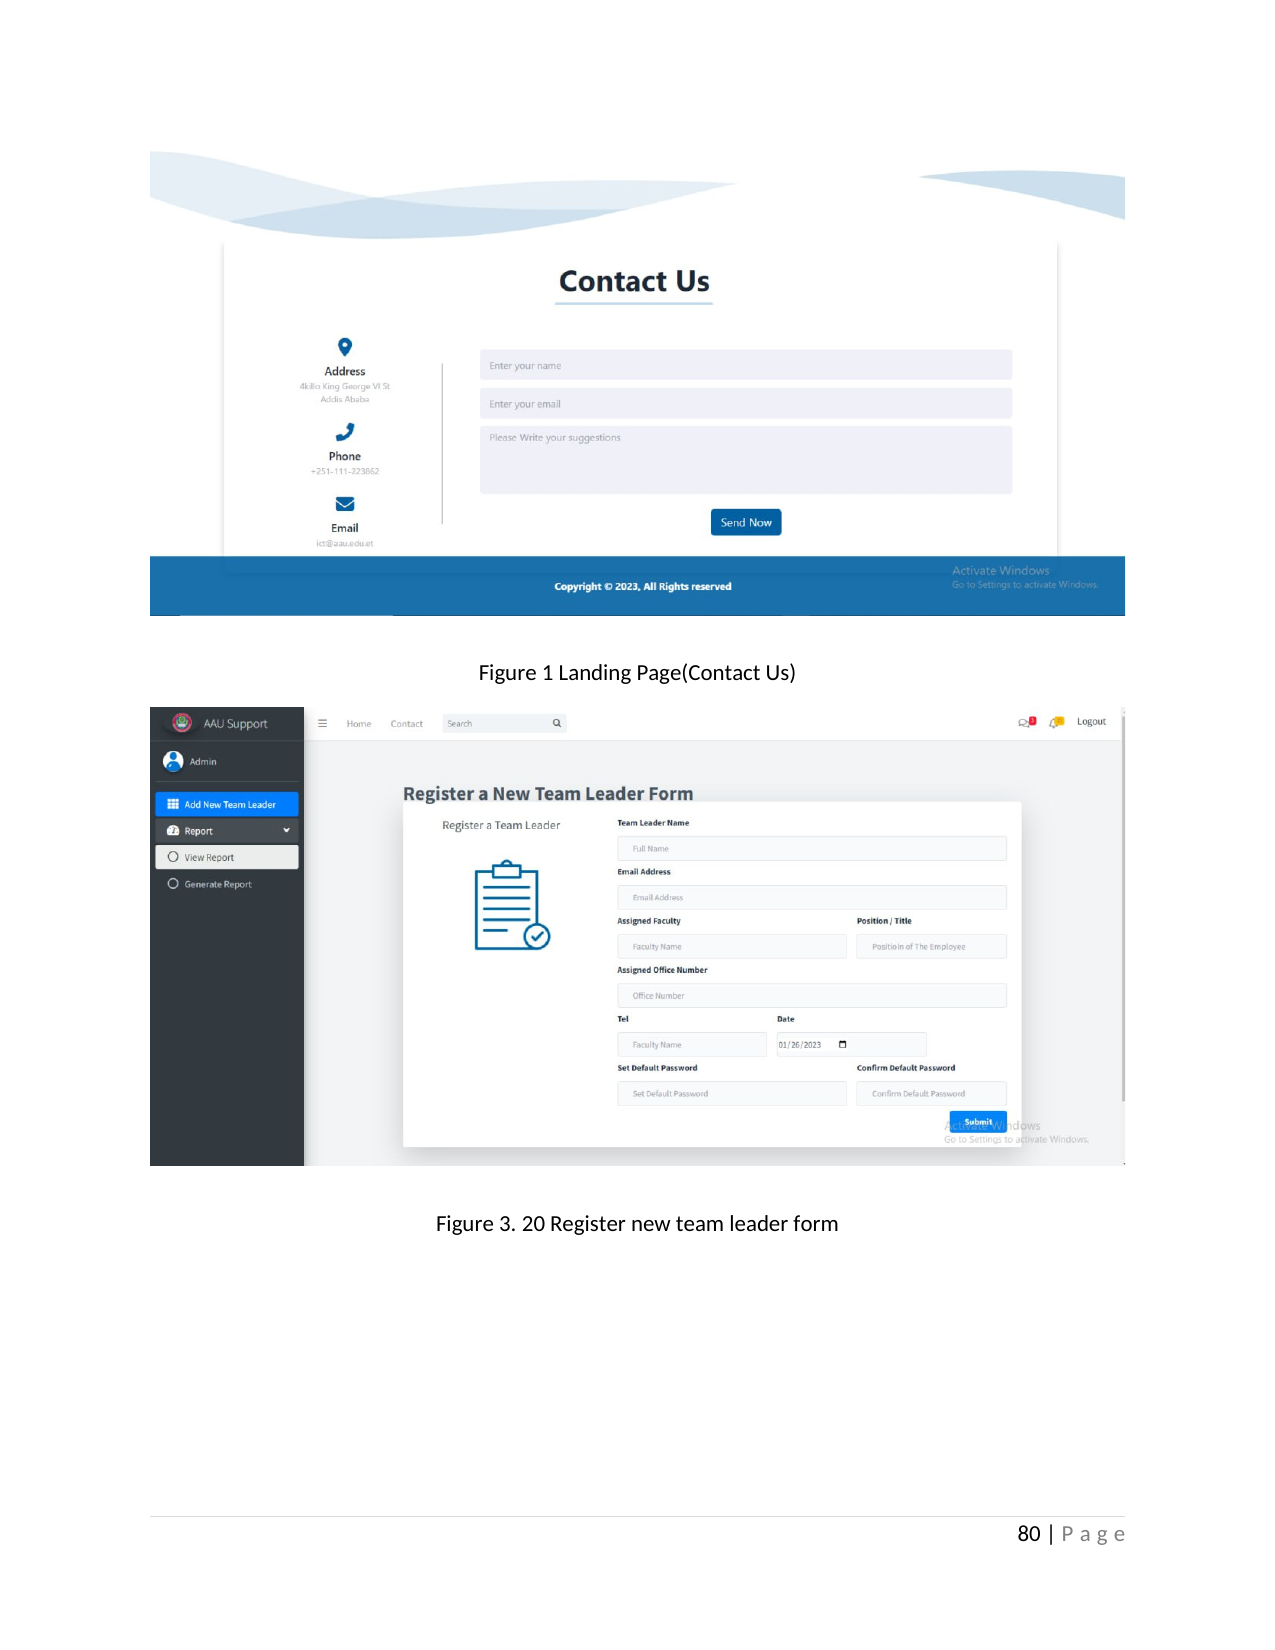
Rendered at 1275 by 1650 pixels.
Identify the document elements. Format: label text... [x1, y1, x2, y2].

text Figure 3. 20 Register new team leader form [150, 1209, 1125, 1237]
picture [150, 150, 1125, 616]
picture [150, 707, 1125, 1166]
